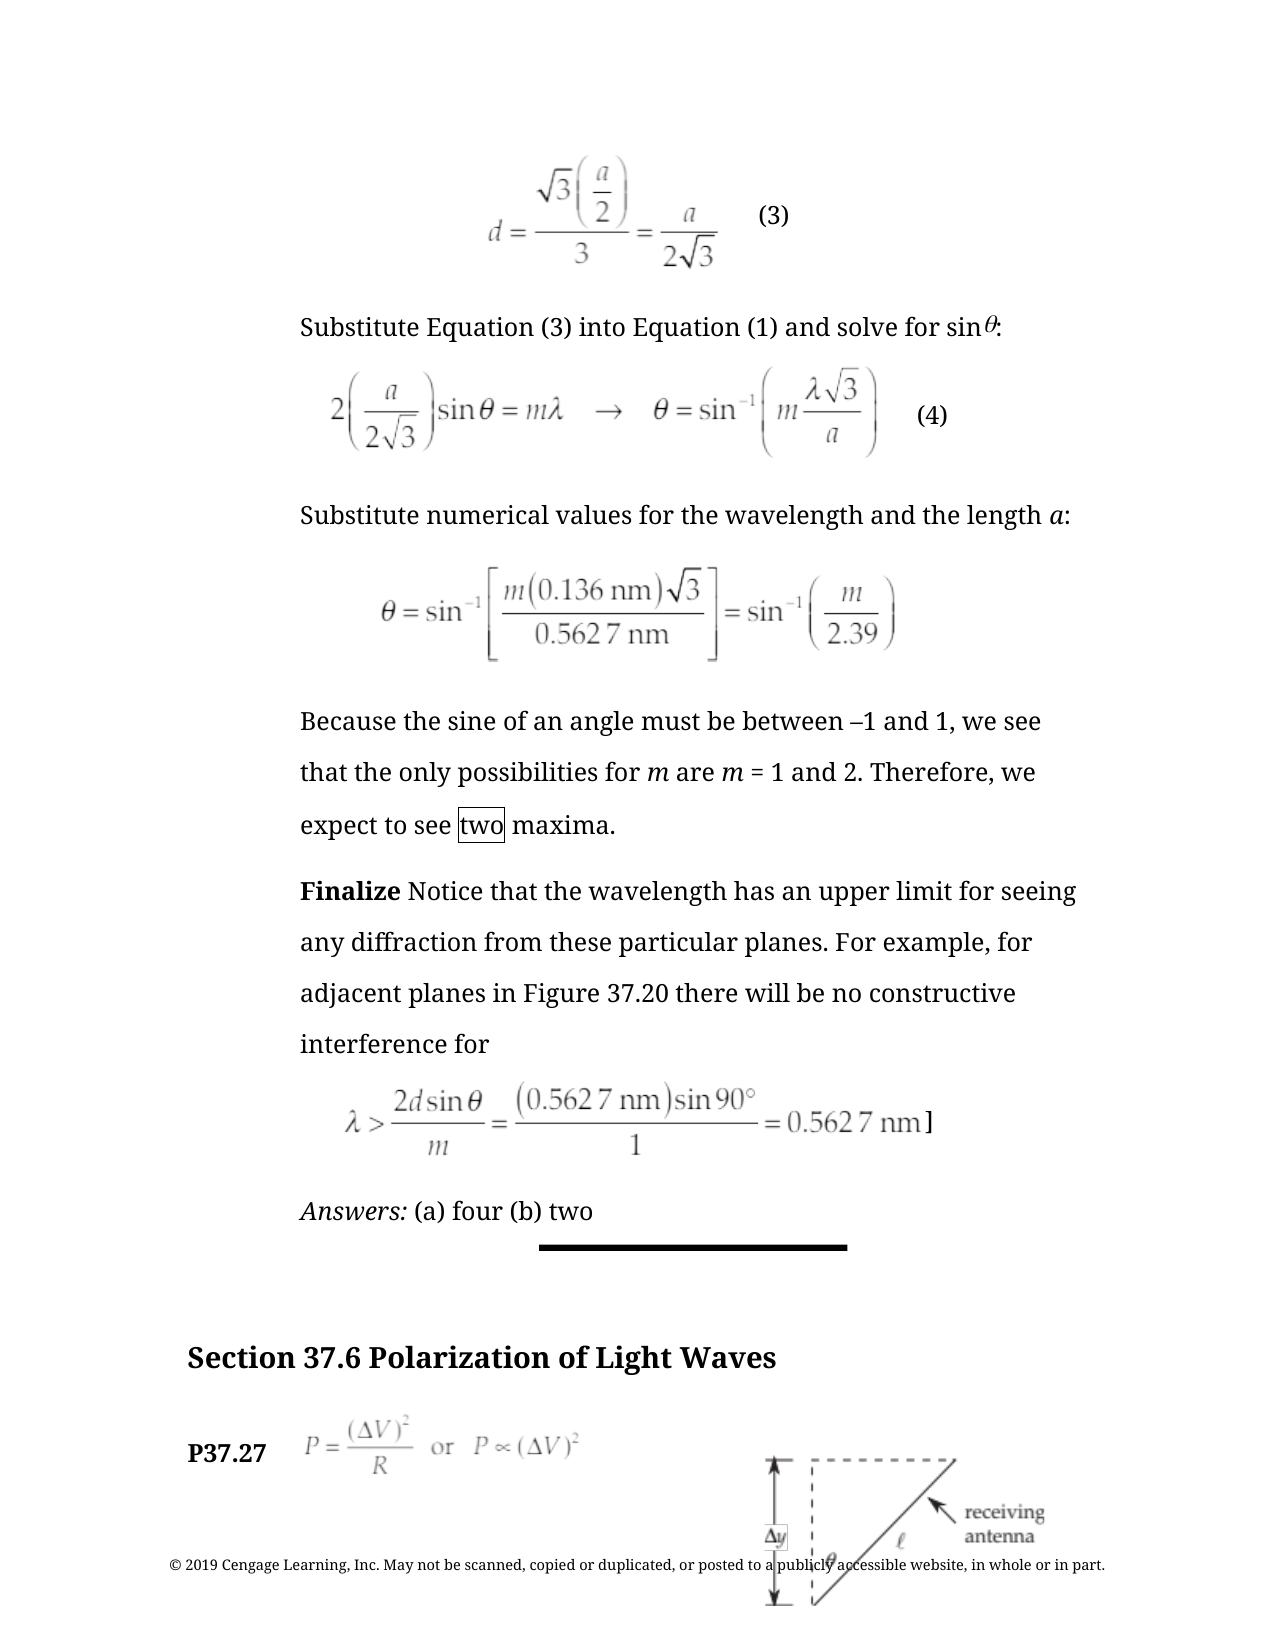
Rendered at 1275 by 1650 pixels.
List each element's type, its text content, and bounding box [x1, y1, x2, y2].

text Because the sine of an angle must be between –1 and 1, we see that the only possibilities for m are m = 1 and 2. Therefore, we expect to see two maxima. [300, 703, 1087, 843]
text Section 37.6 Polarization of Light Waves [187, 1337, 1087, 1377]
text Answers: (a) four (b) two [300, 1193, 1087, 1228]
text (3) [187, 150, 1087, 280]
text Substitute numerical values for the wavelength and the length a: [300, 498, 1087, 532]
text Substitute Equation (3) into Equation (1) and solve for sin: [300, 309, 1087, 343]
text P37.27 [187, 1409, 1087, 1496]
text Finalize Notice that the wavelength has an upper limit for seeing any diffraction from these particular planes. For example, for adjacent planes in Figure 37.20 there will be no constructive interference for [300, 873, 1087, 1060]
text ] [187, 1077, 1087, 1164]
text (4) [187, 361, 1087, 468]
